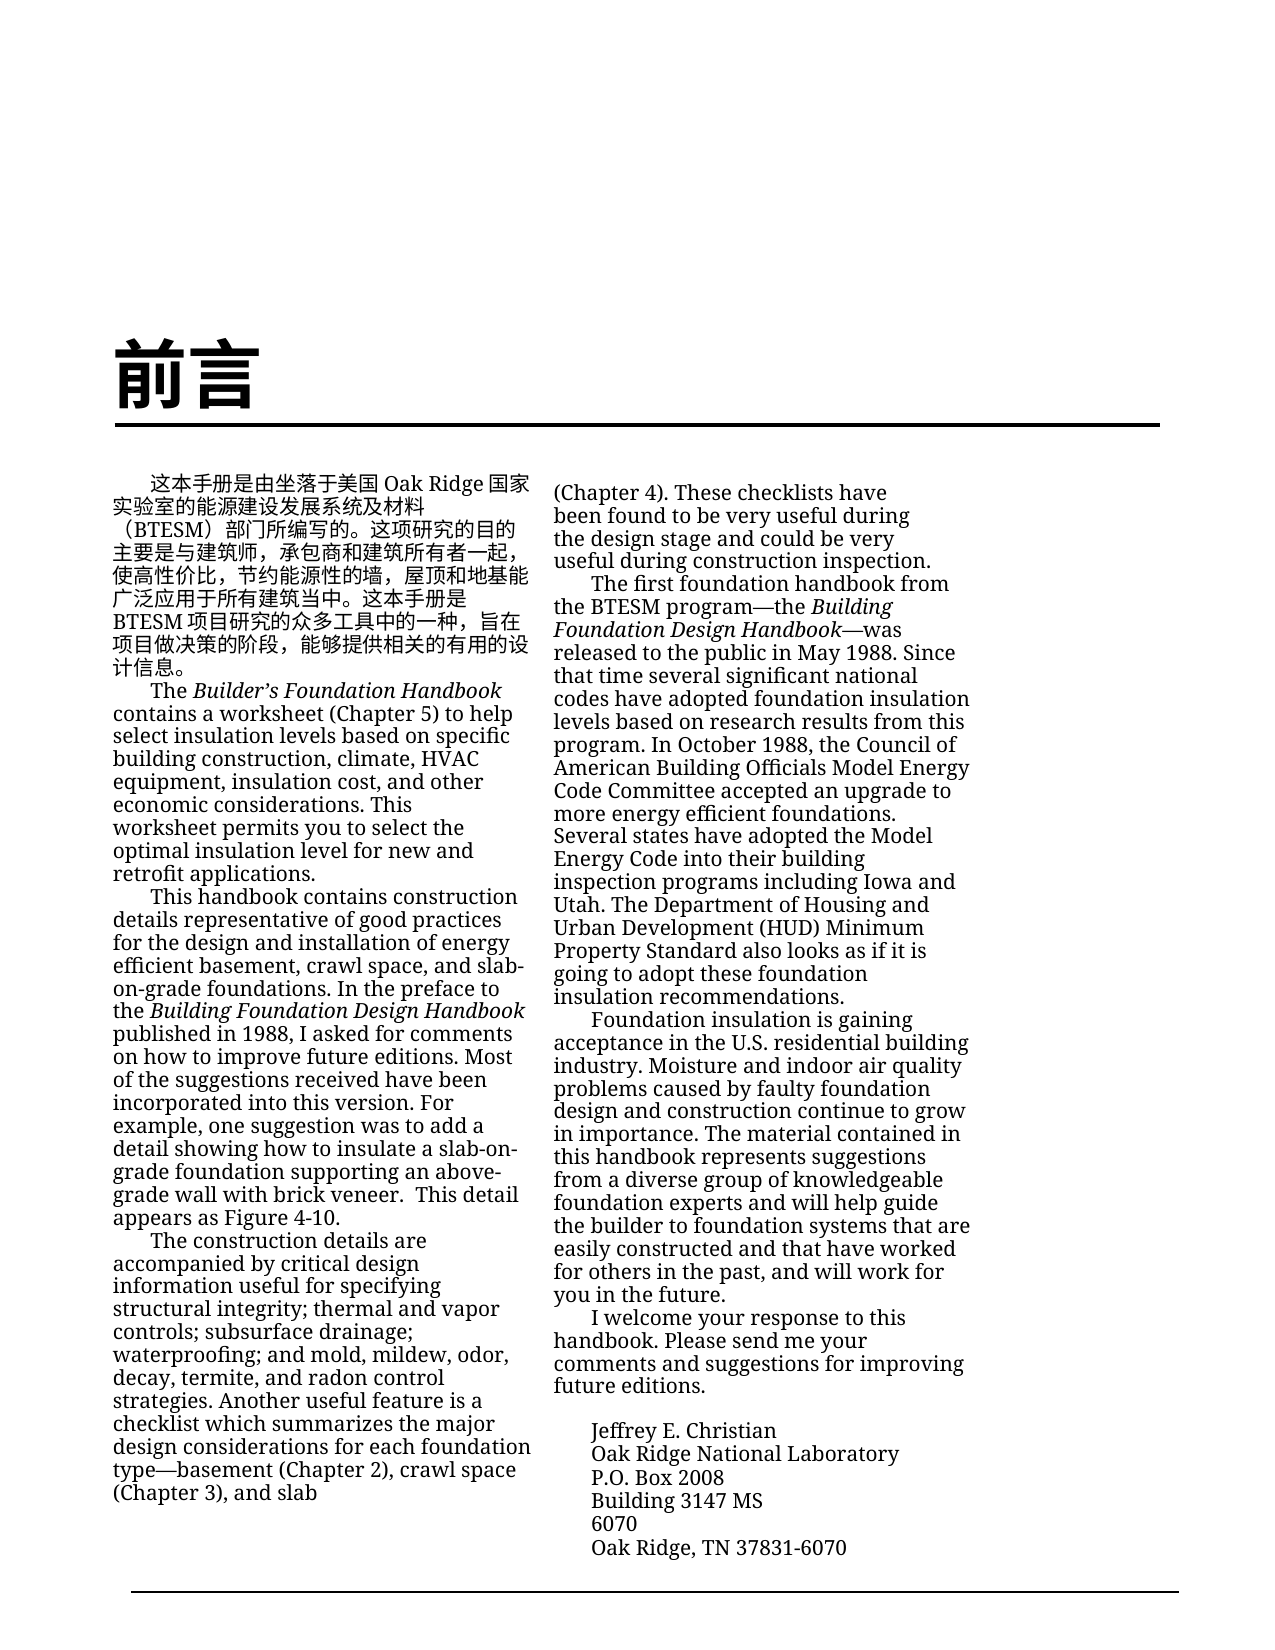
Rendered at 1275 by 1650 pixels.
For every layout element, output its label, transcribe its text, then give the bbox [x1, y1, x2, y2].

text 这本手册是由坐落于美国Oak Ridge国家实验室的能源建设发展系统及材料（BTESM）部门所编写的。这项研究的目的主要是与建筑师，承包商和建筑所有者一起，使高性价比，节约能源性的墙，屋顶和地基能广泛应用于所有建筑当中。这本手册是BTESM项目研究的众多工具中的一种，旨在项目做决策的阶段，能够提供相关的有用的设计信息。 [113, 473, 534, 680]
text The construction details are accompanied by critical design information useful for specifying structural integrity; thermal and vapor controls; subsurface drainage; waterproofing; and mold, mildew, odor, decay, termite, and radon control strategies. Another useful feature is a checklist which summarizes the major design considerations for each foundation type—basement (Chapter 2), crawl space (Chapter 3), and slab [113, 1230, 533, 1505]
text The first foundation handbook from the BTESM program—the Building Foundation Design Handbook—was released to the public in May 1988. Since that time several significant national codes have adopted foundation insulation levels based on research results from this program. In October 1988, the Council of American Building Officials Model Energy Code Committee accepted an upgrade to more energy efficient foundations. Several states have adopted the Model Energy Code into their building inspection programs including Iowa and Utah. The Department of Housing and Urban Development (HUD) Minimum Property Standard also looks as if it is going to adopt these foundation insulation recommendations. [553, 573, 972, 1009]
text Oak Ridge, TN 37831-6070 [591, 1536, 939, 1561]
text (Chapter 4). These checklists have been found to be very useful during the design stage and could be very useful during construction inspection. [553, 482, 939, 573]
text Oak Ridge National Laboratory [591, 1443, 939, 1466]
subtitle 前言 [113, 329, 1174, 421]
text P.O. Box 2008 Building 3147 MS 6070 [591, 1467, 801, 1536]
text Jeffrey E. Christian [591, 1418, 939, 1443]
text Foundation insulation is gaining acceptance in the U.S. residential building industry. Moisture and indoor air quality problems caused by faulty foundation design and construction continue to grow in importance. The material contained in this handbook represents suggestions from a diverse group of knowledgeable foundation experts and will help guide the builder to foundation systems that are easily constructed and that have worked for others in the past, and will work for you in the future. [553, 1009, 973, 1307]
text The Builder’s Foundation Handbook contains a worksheet (Chapter 5) to help select insulation levels based on specific building construction, climate, HVAC equipment, insulation cost, and other economic considerations. This worksheet permits you to select the optimal insulation level for new and retrofit applications. [113, 680, 514, 886]
text I welcome your response to this handbook. Please send me your comments and suggestions for improving future editions. [553, 1307, 972, 1398]
text This handbook contains construction details representative of good practices for the design and installation of energy efficient basement, crawl space, and slab-on-grade foundations. In the preface to the Building Foundation Design Handbook published in 1988, I asked for comments on how to improve future editions. Most of the suggestions received have been incorporated into this version. For example, one suggestion was to add a detail showing how to insulate a slab-on-grade foundation supporting an above-grade wall with brick veneer. This detail appears as Figure 4-10. [113, 886, 530, 1230]
